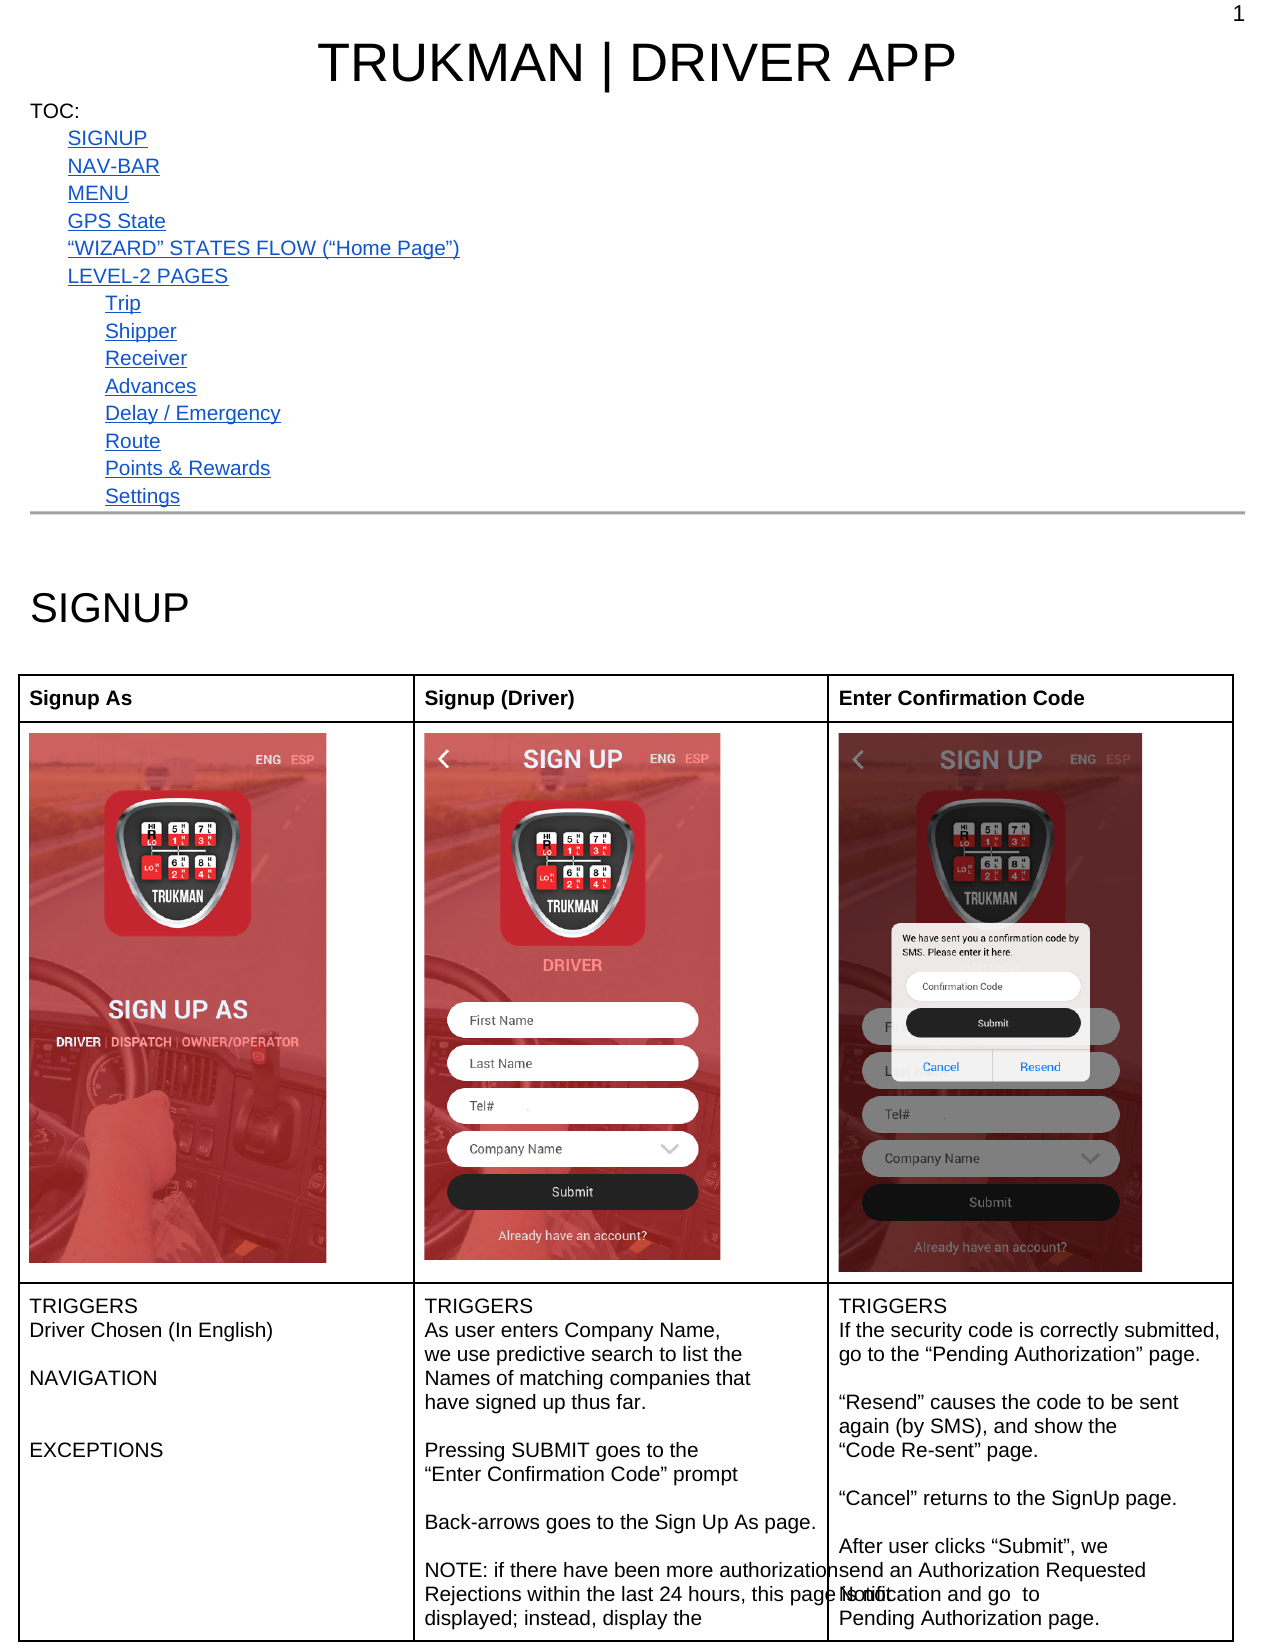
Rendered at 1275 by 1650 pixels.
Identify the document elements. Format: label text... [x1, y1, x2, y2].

table_header Signup As [20, 676, 413, 721]
table_cell [20, 723, 413, 1282]
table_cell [415, 1284, 827, 1640]
table_cell [415, 723, 827, 1282]
subtitle SIGNUP [30, 583, 1245, 631]
text TOC: [30, 99, 1245, 123]
picture [424, 733, 721, 1260]
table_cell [829, 1284, 1232, 1640]
table_header Signup (Driver) [415, 676, 827, 721]
picture [29, 733, 327, 1263]
table_header Enter Confirmation Code [829, 676, 1232, 721]
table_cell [20, 1284, 413, 1640]
picture [838, 733, 1143, 1272]
table_cell [829, 723, 1232, 1282]
title TRUKMAN | DRIVER APP [30, 30, 1245, 92]
